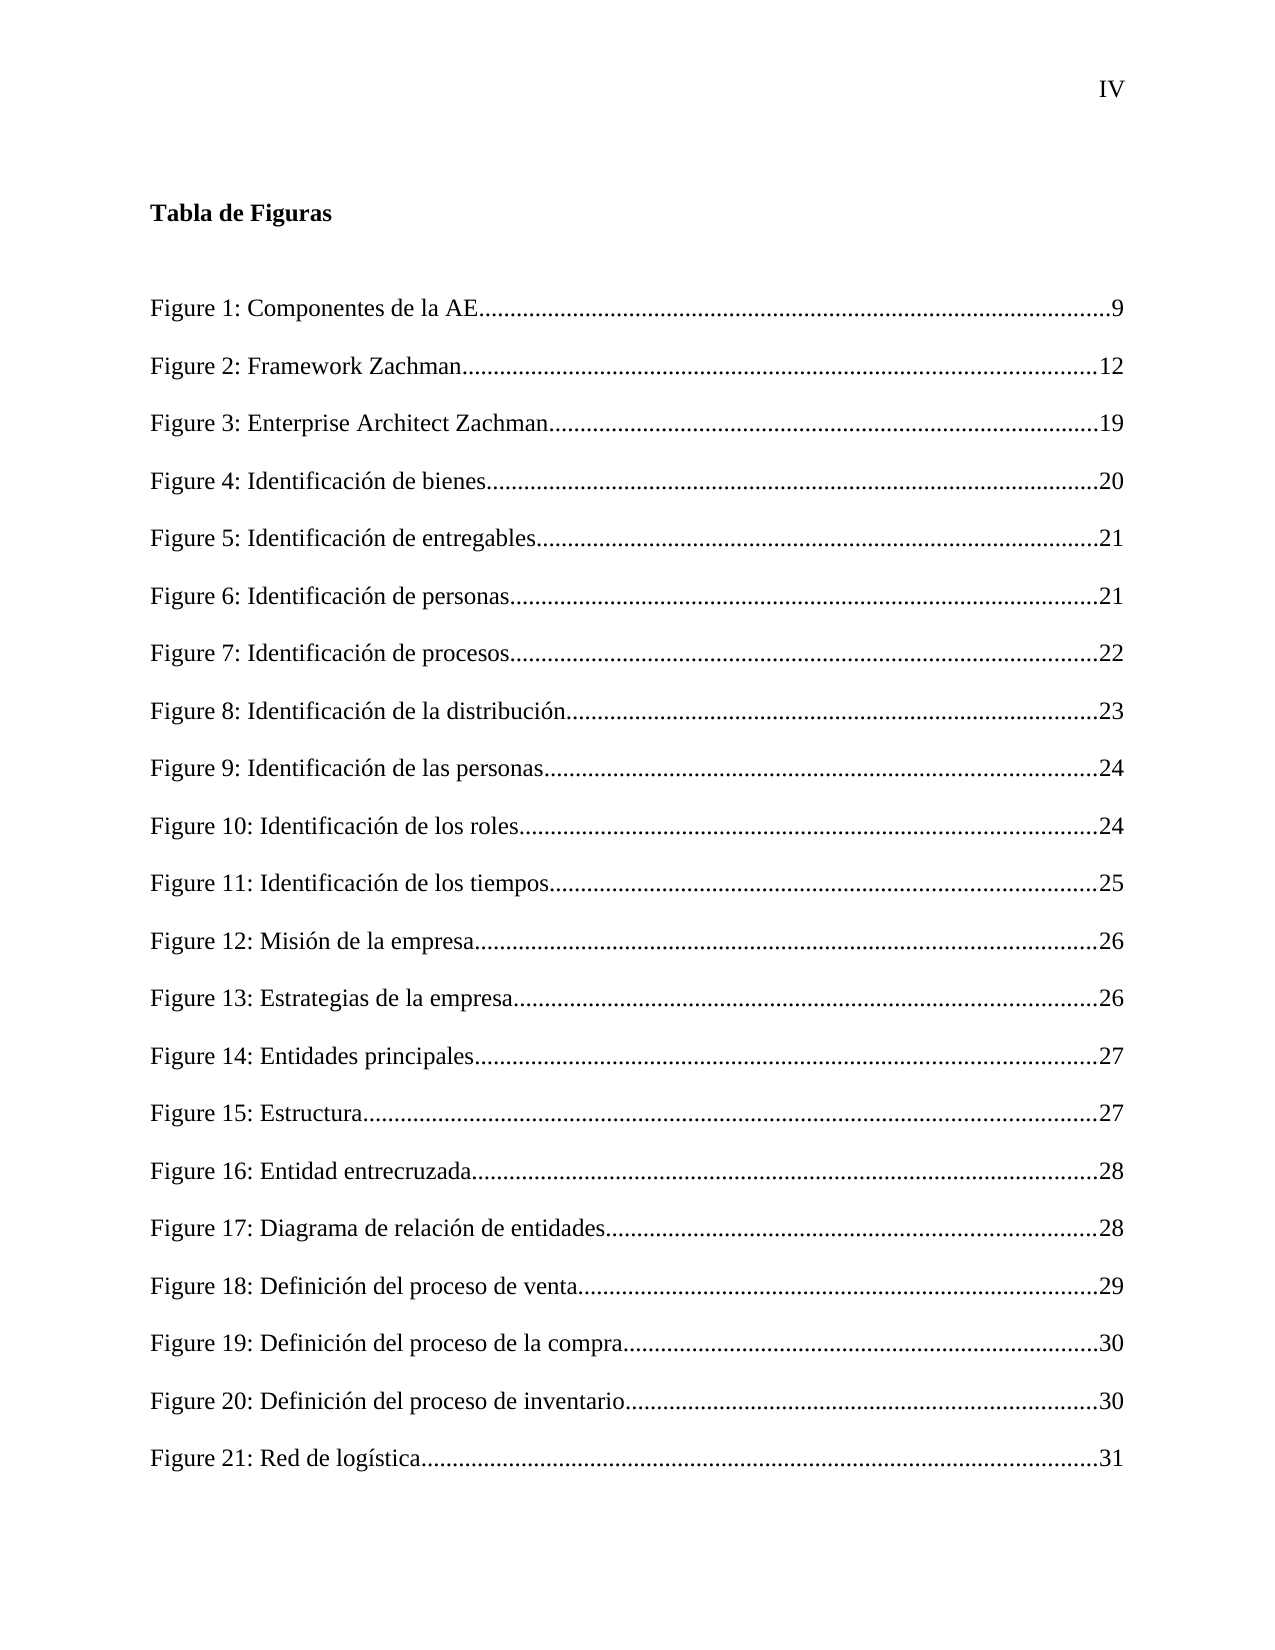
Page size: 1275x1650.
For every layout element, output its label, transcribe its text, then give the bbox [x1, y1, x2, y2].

text Figure 1: Componentes de la AE 9 [150, 293, 1125, 322]
text Figure 9: Identificación de las personas 24 [150, 753, 1125, 782]
text Figure 17: Diagrama de relación de entidades 28 [150, 1213, 1125, 1242]
text Figure 8: Identificación de la distribución 23 [150, 696, 1125, 725]
text Tabla de Figuras [150, 198, 1125, 227]
text Figure 10: Identificación de los roles 24 [150, 811, 1125, 840]
text Figure 11: Identificación de los tiempos 25 [150, 868, 1125, 897]
text Figure 15: Estructura 27 [150, 1098, 1125, 1127]
text Figure 4: Identificación de bienes 20 [150, 466, 1125, 495]
text Figure 19: Definición del proceso de la compra 30 [150, 1328, 1125, 1357]
text Figure 5: Identificación de entregables 21 [150, 523, 1125, 552]
text Figure 13: Estrategias de la empresa 26 [150, 983, 1125, 1012]
text Figure 12: Misión de la empresa 26 [150, 926, 1125, 955]
text Figure 7: Identificación de procesos 22 [150, 638, 1125, 667]
text Figure 14: Entidades principales 27 [150, 1041, 1125, 1070]
text Figure 21: Red de logística 31 [150, 1443, 1125, 1472]
text Figure 16: Entidad entrecruzada 28 [150, 1156, 1125, 1185]
text Figure 2: Framework Zachman 12 [150, 351, 1125, 380]
text Figure 18: Definición del proceso de venta 29 [150, 1271, 1125, 1300]
text Figure 20: Definición del proceso de inventario 30 [150, 1386, 1125, 1415]
text Figure 3: Enterprise Architect Zachman 19 [150, 408, 1125, 437]
text Figure 6: Identificación de personas 21 [150, 581, 1125, 610]
